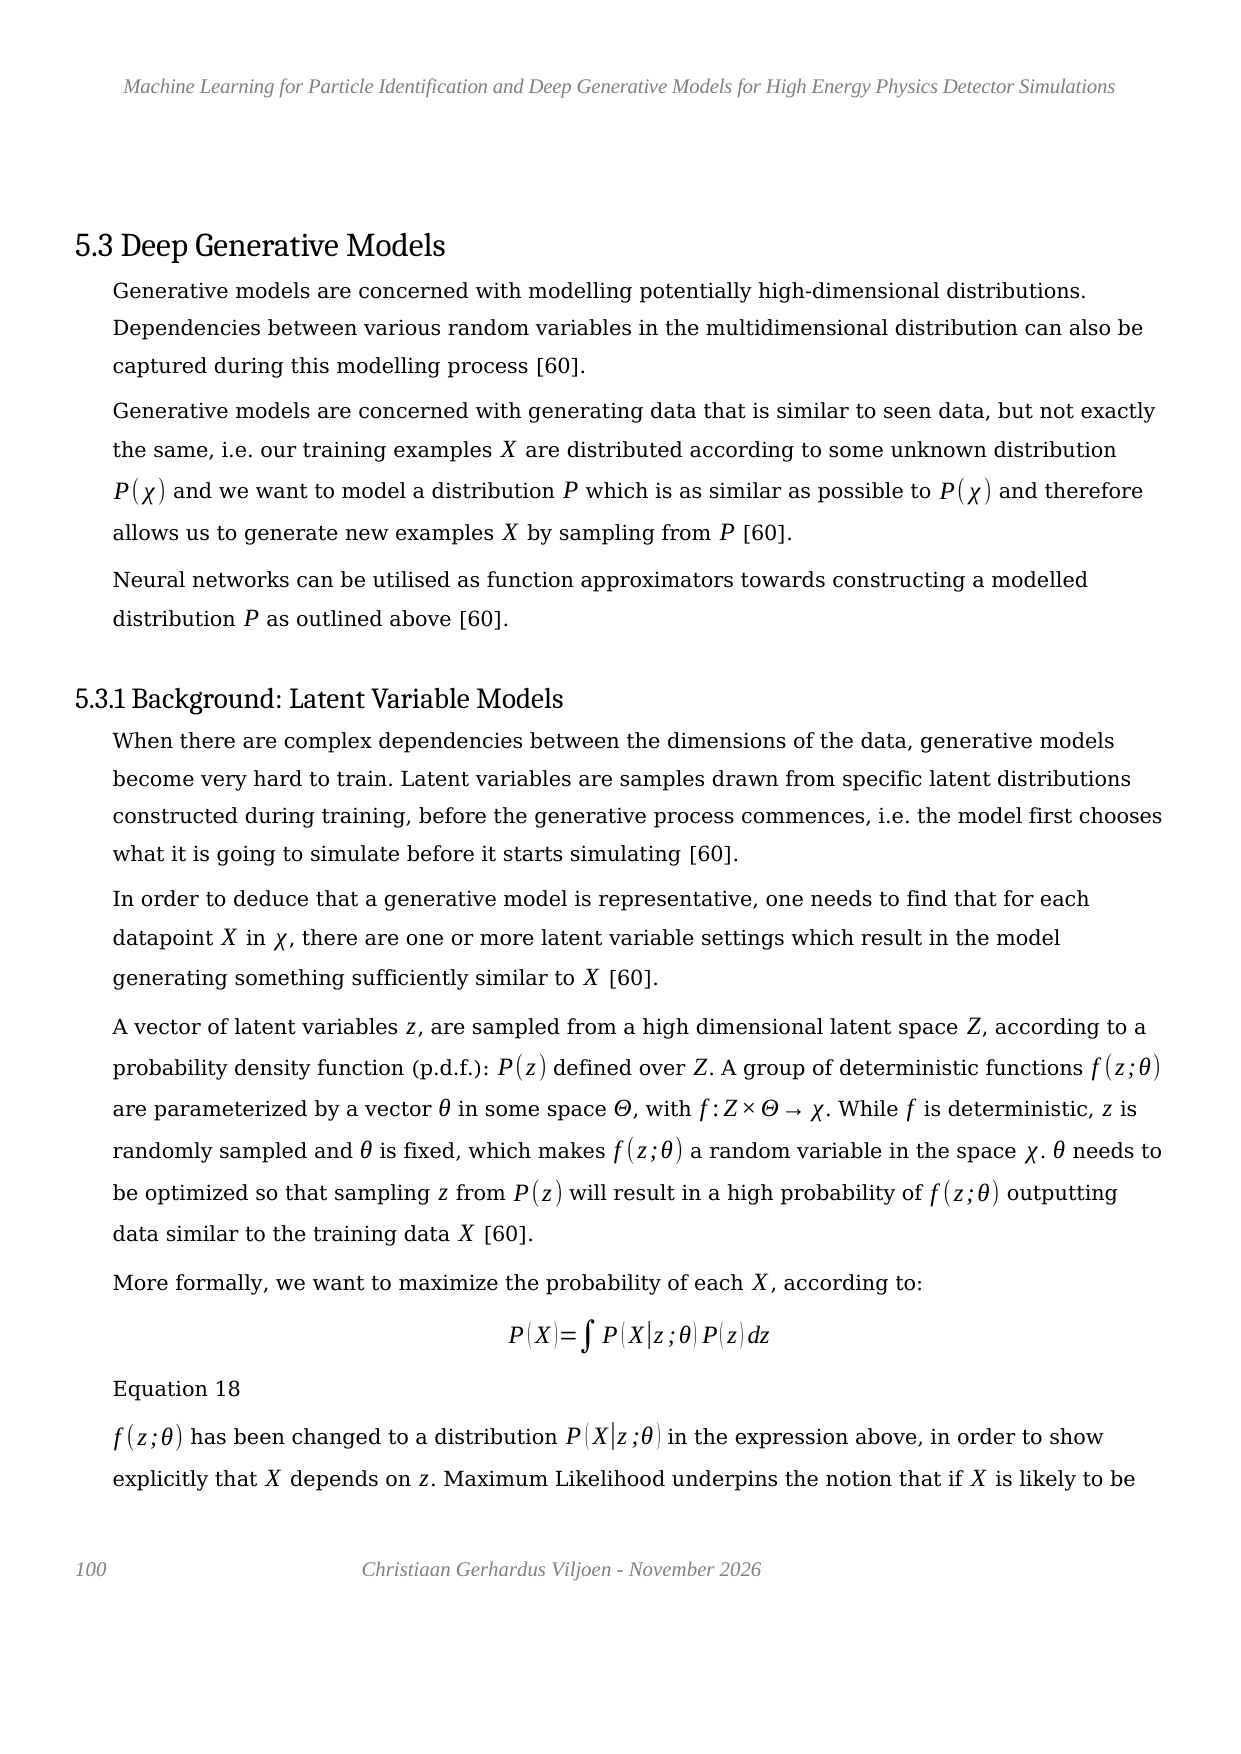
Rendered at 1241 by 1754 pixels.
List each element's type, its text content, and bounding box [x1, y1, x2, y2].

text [112, 1421, 1165, 1492]
subtitle Background: Latent Variable Models [75, 682, 1165, 715]
text A vector of latent variables , are sampled from a high dimensional latent space , according to a probability density function (p.d.f.): defined over . A group of deterministic functions are parameterized by a vector in some space , with . While is deterministic, is randomly sampled and is fixed, which makes a random variable in the space . needs to be optimized so that sampling from will result in a high probability of outputting data similar to the training data . [112, 1012, 1165, 1248]
text Generative models are concerned with generating data that is similar to seen data, but not exactly the same, i.e. our training examples are distributed according to some unknown distribution and we want to model a distribution which is as similar as possible to and therefore allows us to generate new examples by sampling from . [112, 398, 1165, 546]
text More formally, we want to maximize the probability of each , according to: [112, 1268, 1165, 1296]
text When there are complex dependencies between the dimensions of the data, generative models become very hard to train. Latent variables are samples drawn from specific latent distributions constructed during training, before the generative process commences, i.e. the model first chooses what it is going to simulate before it starts simulating . [112, 728, 1165, 865]
text Generative models are concerned with modelling potentially high-dimensional distributions. Dependencies between various random variables in the multidimensional distribution can also be captured during this modelling process . [112, 277, 1165, 377]
text In order to deduce that a generative model is representative, one needs to find that for each datapoint in , there are one or more latent variable settings which result in the model generating something sufficiently similar to . [112, 886, 1165, 991]
text Equation 18 [112, 1375, 1165, 1400]
text Neural networks can be utilised as function approximators towards constructing a modelled distribution as outlined above . [112, 567, 1165, 632]
subtitle Deep Generative Models [75, 227, 1165, 265]
